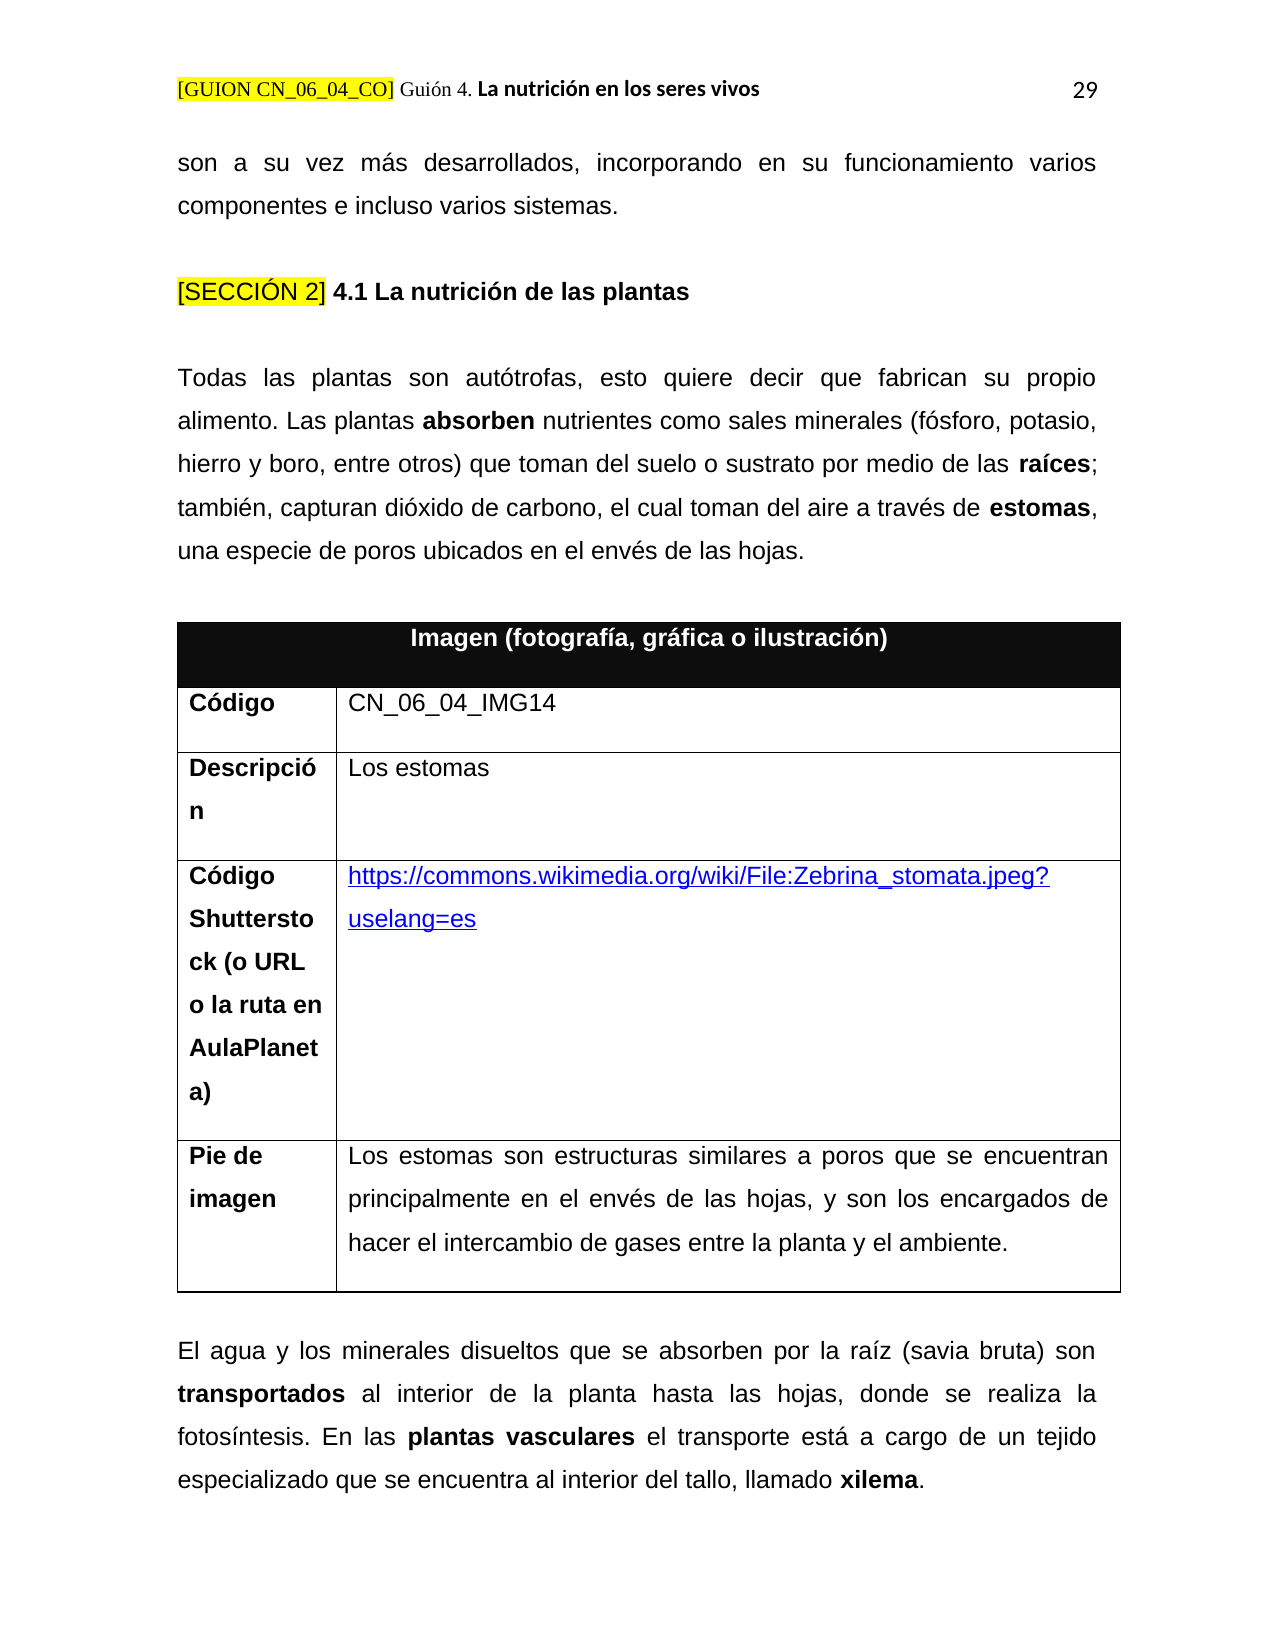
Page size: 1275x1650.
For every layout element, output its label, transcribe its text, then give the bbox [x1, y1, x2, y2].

table_cell https://commons.wikimedia.org/wiki/File:Zebrina_stomata.jpeg?uselang=es [337, 861, 1120, 1140]
table_cell Pie de imagen [178, 1141, 336, 1291]
text Todas las plantas son autótrofas, esto quiere decir que fabrican su propio alimento. Las plantas absorben nutrientes como sales minerales (fósforo, potasio, hierro y boro, entre otros) que toman del suelo o sustrato por medio de las raíces; también, capturan dióxido de carbono, el cual toman del aire a través de estomas, una especie de poros ubicados en el envés de las hojas. [177, 363, 1098, 564]
table_cell Los estomas son estructuras similares a poros que se encuentran principalmente en el envés de las hojas, y son los encargados de hacer el intercambio de gases entre la planta y el ambiente. [337, 1141, 1120, 1291]
text [SECCIÓN 2] 4.1 La nutrición de las plantas [326, 277, 1098, 306]
table_cell Los estomas [337, 753, 1120, 860]
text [177, 148, 1098, 219]
table_cell CN_06_04_IMG14 [337, 688, 1120, 752]
table_cell Descripción [178, 753, 336, 860]
text El agua y los minerales disueltos que se absorben por la raíz (savia bruta) son transportados al interior de la planta hasta las hojas, donde se realiza la fotosíntesis. En las plantas vasculares el transporte está a cargo de un tejido especializado que se encuentra al interior del tallo, llamado xilema. [177, 1336, 1098, 1494]
table_cell Código [178, 688, 336, 752]
table_cell Código Shutterstock (o URL o la ruta en AulaPlaneta) [178, 861, 336, 1140]
table_header Imagen (fotografía, gráfica o ilustración) [178, 623, 1120, 687]
